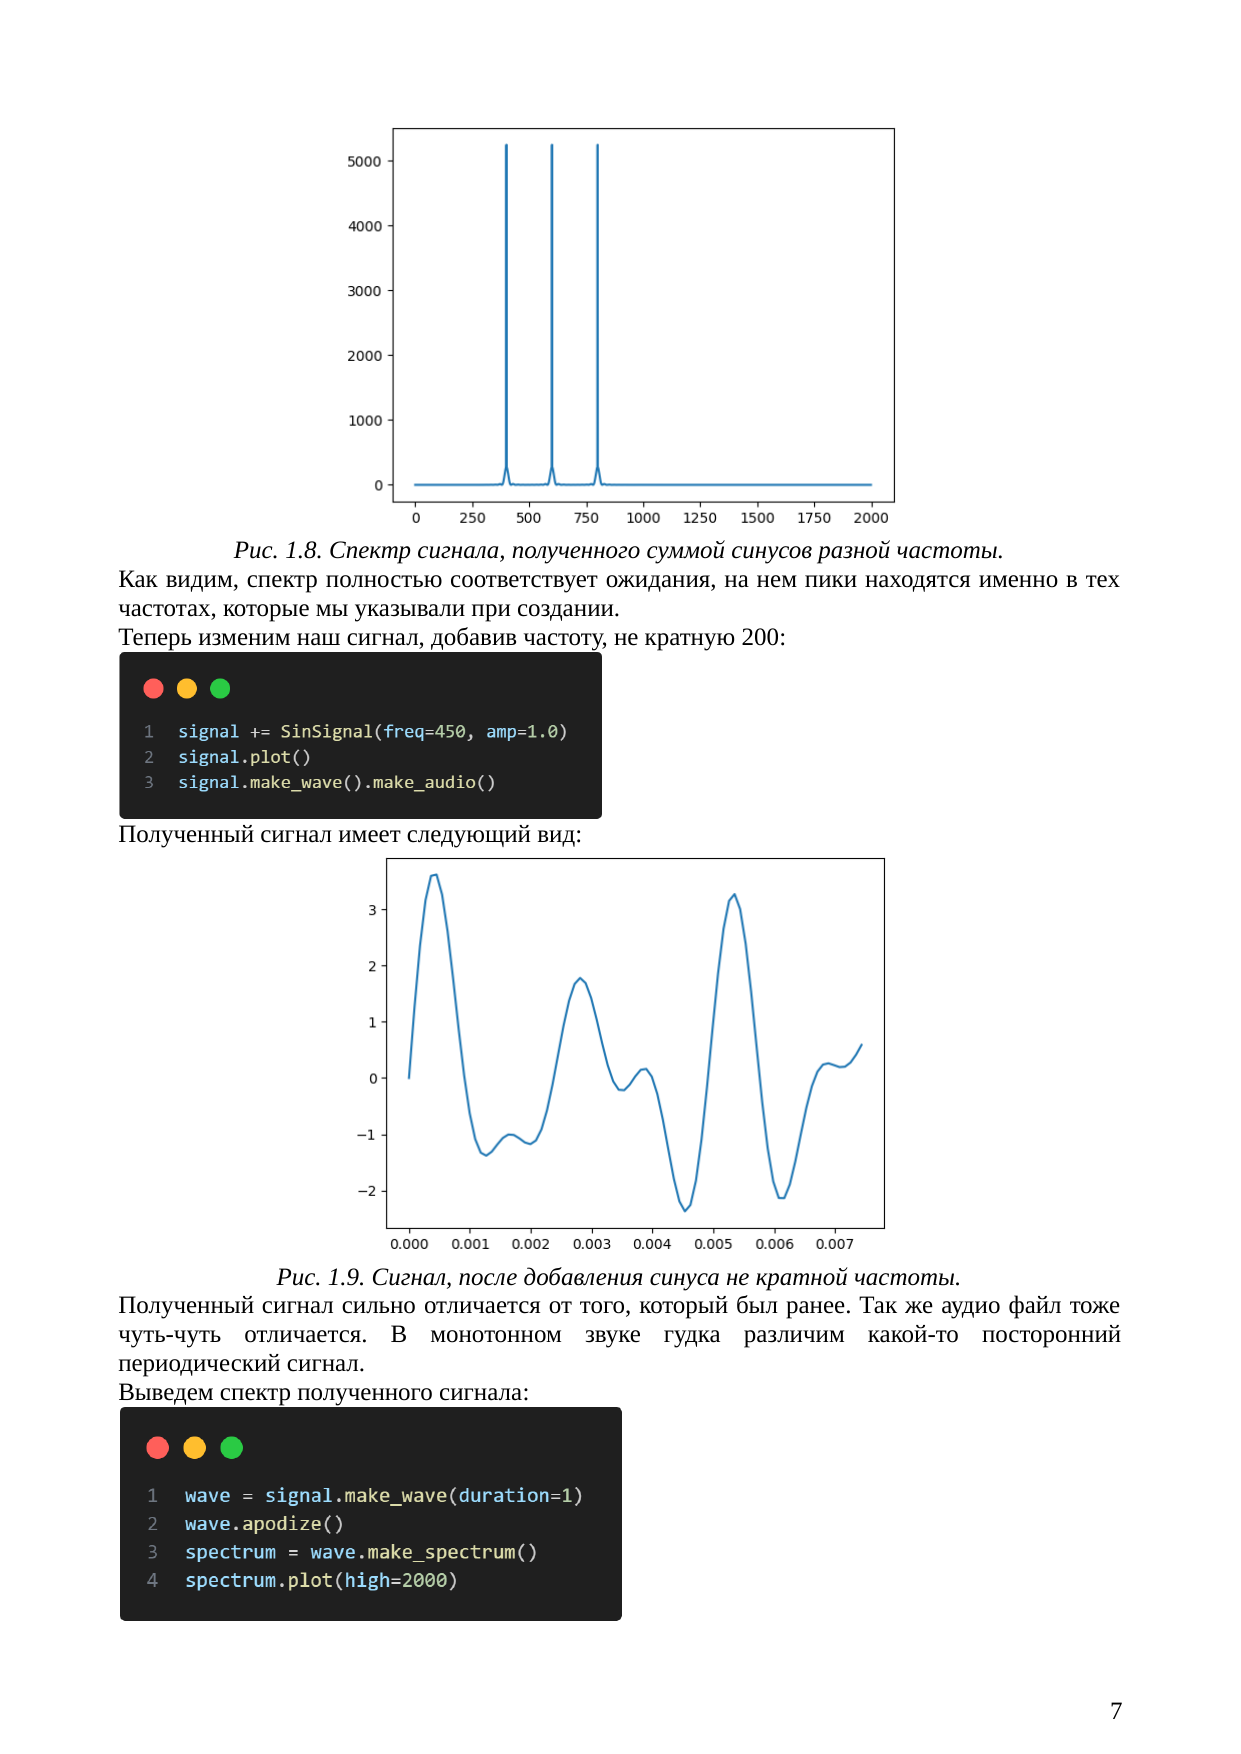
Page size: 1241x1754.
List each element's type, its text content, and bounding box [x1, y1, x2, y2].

picture [118, 1405, 623, 1622]
picture [118, 650, 603, 820]
text Рис. 1.8. Спектр сигнала, полученного суммой синусов разной частоты. [118, 535, 1122, 564]
picture [346, 848, 894, 1262]
text Теперь изменим наш сигнал, добавив частоту, не кратную 200: [118, 622, 1122, 650]
text Рис. 1.9. Сигнал, после добавления синуса не кратной частоты. [118, 1262, 1122, 1291]
text Полученный сигнал имеет следующий вид: [118, 819, 1122, 848]
text Как видим, спектр полностью соответствует ожидания, на нем пики находятся именно в тех частотах, которые мы указывали при создании. [118, 564, 1122, 622]
text Выведем спектр полученного сигнала: [118, 1377, 1122, 1406]
text Полученный сигнал сильно отличается от того, который был ранее. Так же аудио файл тоже чуть-чуть отличается. В монотонном звуке гудка различим какой-то посторонний периодический сигнал. [118, 1291, 1122, 1377]
picture [337, 118, 903, 536]
